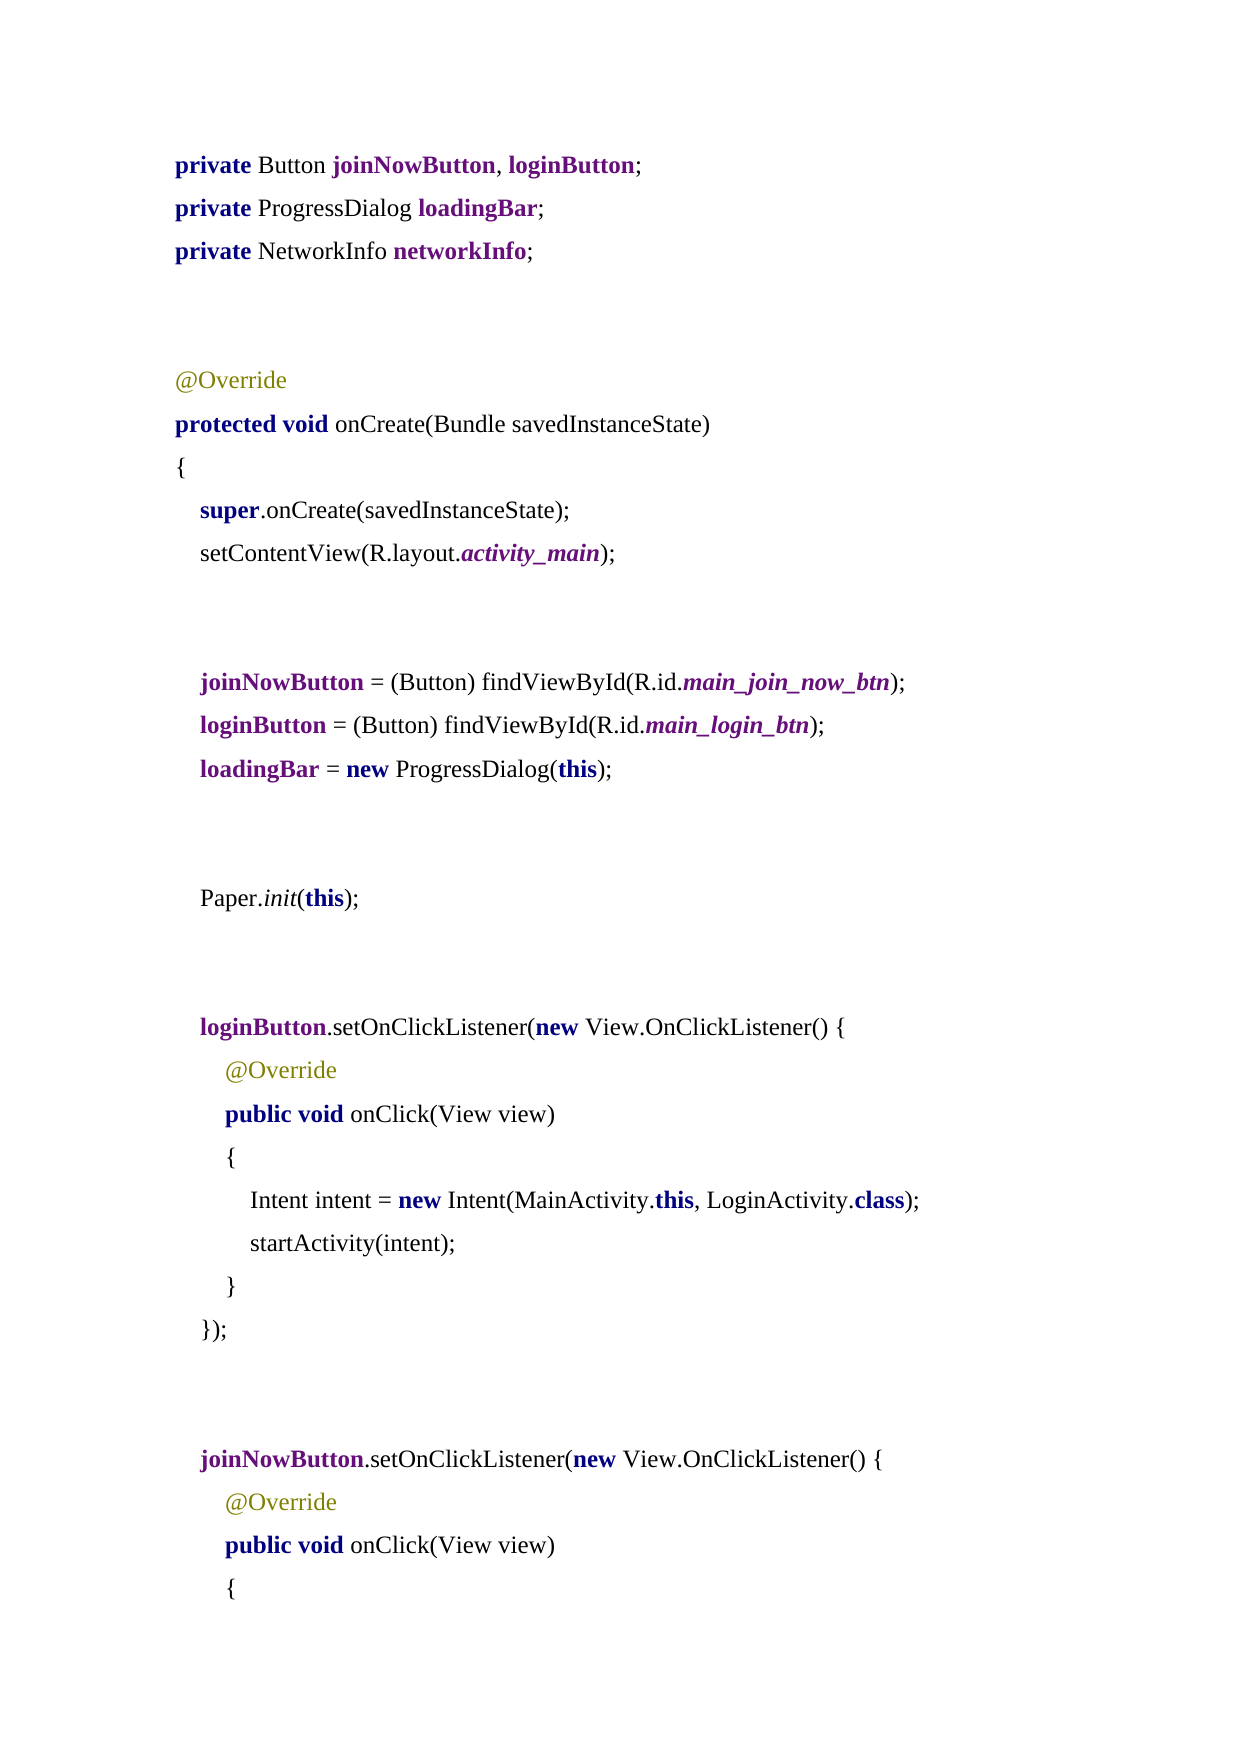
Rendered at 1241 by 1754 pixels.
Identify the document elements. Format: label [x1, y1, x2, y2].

text [150, 150, 1090, 1602]
